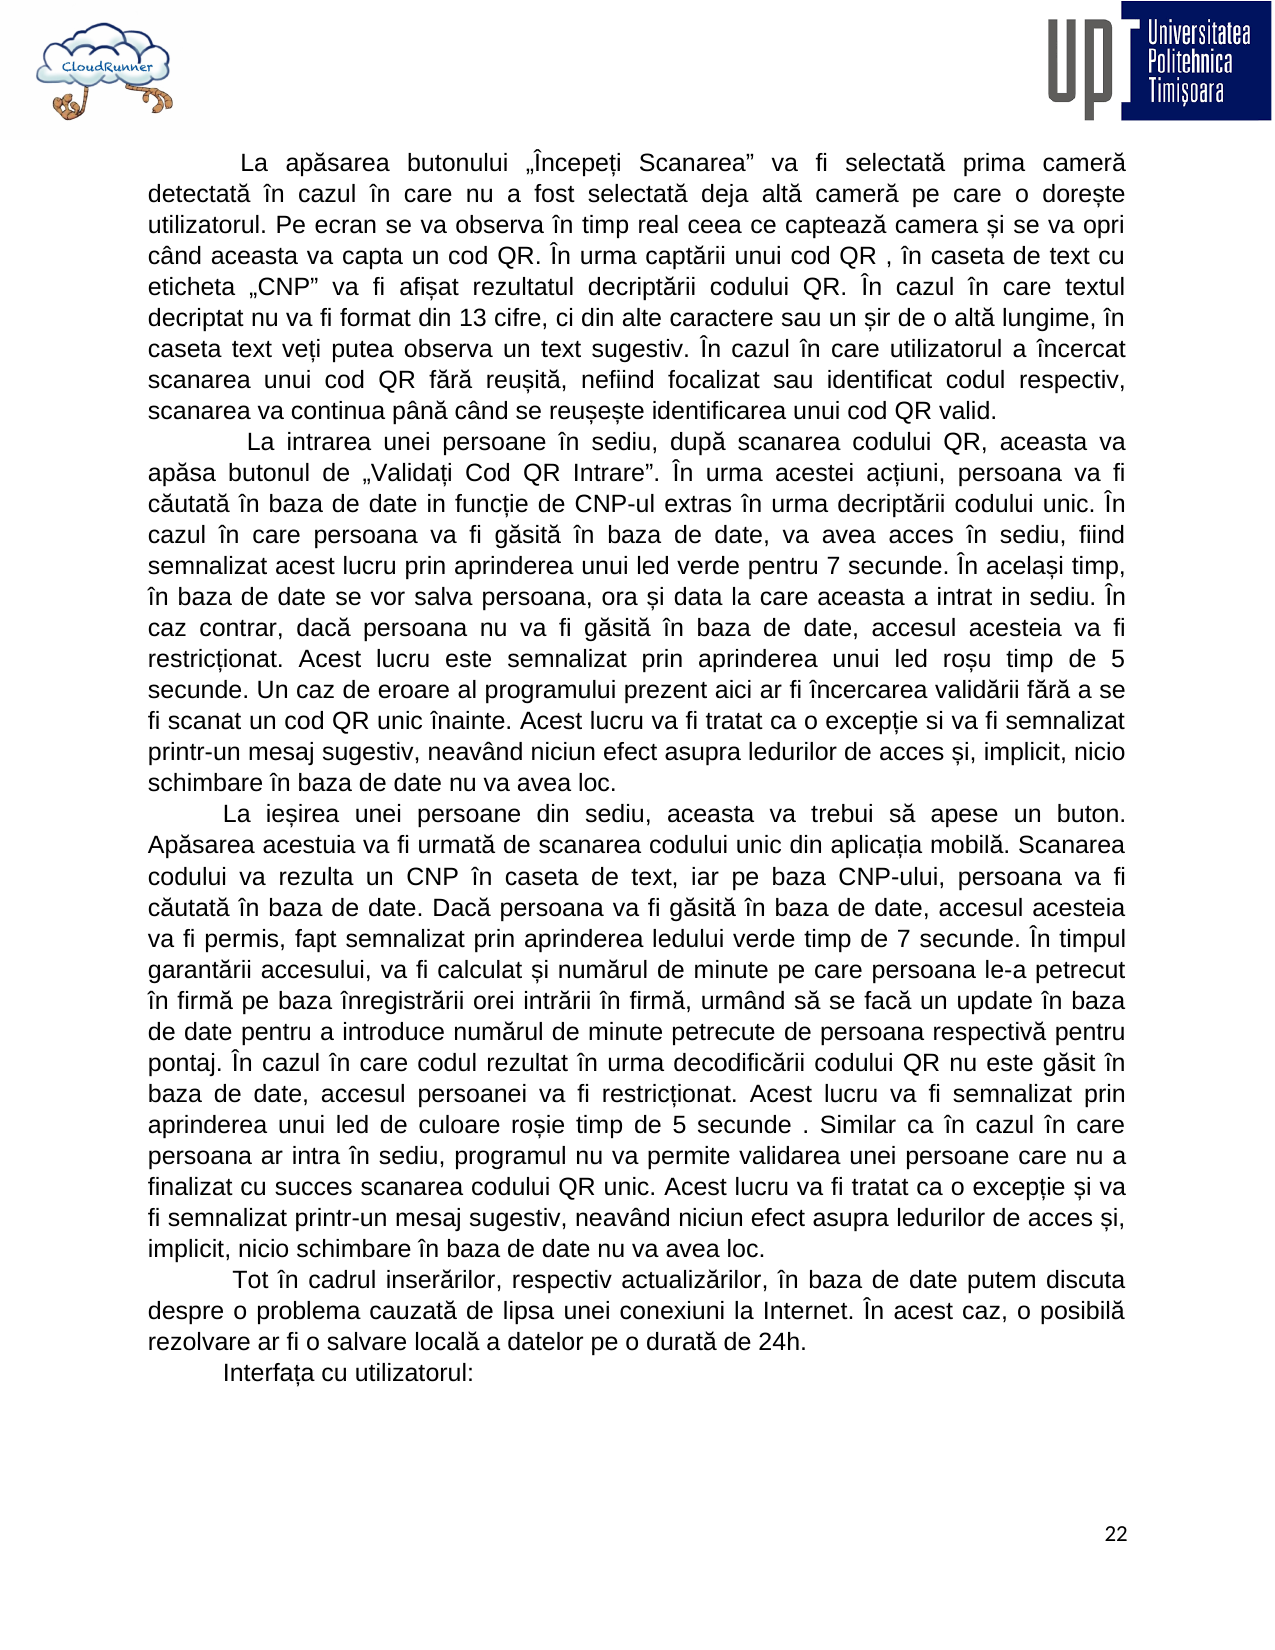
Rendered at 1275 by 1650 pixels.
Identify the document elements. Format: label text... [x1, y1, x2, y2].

text Tot în cadrul inserărilor, respectiv actualizărilor, în baza de date putem discuta despre o problema cauzată de lipsa unei conexiuni la Internet. În acest caz, o posibilă rezolvare ar fi o salvare locală a datelor pe o durată de 24h. [148, 1265, 1127, 1356]
text Interfața cu utilizatorul: [148, 1358, 1127, 1387]
text La ieșirea unei persoane din sediu, aceasta va trebui să apese un buton. Apăsarea acestuia va fi urmată de scanarea codului unic din aplicația mobilă. Scanarea codului va rezulta un CNP în caseta de text, iar pe baza CNP-ului, persoana va fi căutată în baza de date. Dacă persoana va fi găsită în baza de date, accesul acesteia va fi permis, fapt semnalizat prin aprinderea ledului verde timp de 7 secunde. În timpul garantării accesului, va fi calculat și numărul de minute pe care persoana le-a petrecut în firmă pe baza înregistrării orei intrării în firmă, urmând să se facă un update în baza de date pentru a introduce numărul de minute petrecute de persoana respectivă pentru pontaj. În cazul în care codul rezultat în urma decodificării codului QR nu este găsit în baza de date, accesul persoanei va fi restricționat. Acest lucru va fi semnalizat prin aprinderea unui led de culoare roșie timp de 5 secunde . Similar ca în cazul în care persoana ar intra în sediu, programul nu va permite validarea unei persoane care nu a finalizat cu succes scanarea codului QR unic. Acest lucru va fi tratat ca o excepție și va fi semnalizat printr-un mesaj sugestiv, neavând niciun efect asupra ledurilor de acces și, implicit, nicio schimbare în baza de date nu va avea loc. [148, 799, 1127, 1263]
picture [0, 0, 210, 140]
text La intrarea unei persoane în sediu, după scanarea codului QR, aceasta va apăsa butonul de „Validați Cod QR Intrare”. În urma acestei acțiuni, persoana va fi căutată în baza de date in funcție de CNP-ul extras în urma decriptării codului unic. În cazul în care persoana va fi găsită în baza de date, va avea acces în sediu, fiind semnalizat acest lucru prin aprinderea unui led verde pentru 7 secunde. În același timp, în baza de date se vor salva persoana, ora și data la care aceasta a intrat in sediu. În caz contrar, dacă persoana nu va fi găsită în baza de date, accesul acesteia va fi restricționat. Acest lucru este semnalizat prin aprinderea unui led roșu timp de 5 secunde. Un caz de eroare al programului prezent aici ar fi încercarea validării fără a se fi scanat un cod QR unic înainte. Acest lucru va fi tratat ca o excepție si va fi semnalizat printr-un mesaj sugestiv, neavând niciun efect asupra ledurilor de acces și, implicit, nicio schimbare în baza de date nu va avea loc. [148, 427, 1127, 797]
text La apăsarea butonului „Începeți Scanarea” va fi selectată prima cameră detectată în cazul în care nu a fost selectată deja altă cameră pe care o dorește utilizatorul. Pe ecran se va observa în timp real ceea ce captează camera și se va opri când aceasta va capta un cod QR. În urma captării unui cod QR , în caseta de text cu eticheta „CNP” va fi afișat rezultatul decriptării codului QR. În cazul în care textul decriptat nu va fi format din 13 cifre, ci din alte caractere sau un șir de o altă lungime, în caseta text veți putea observa un text sugestiv. În cazul în care utilizatorul a încercat scanarea unui cod QR fără reușită, nefiind focalizat sau identificat codul respectiv, scanarea va continua până când se reușește identificarea unui cod QR valid. [148, 148, 1127, 425]
picture [1026, 0, 1272, 129]
